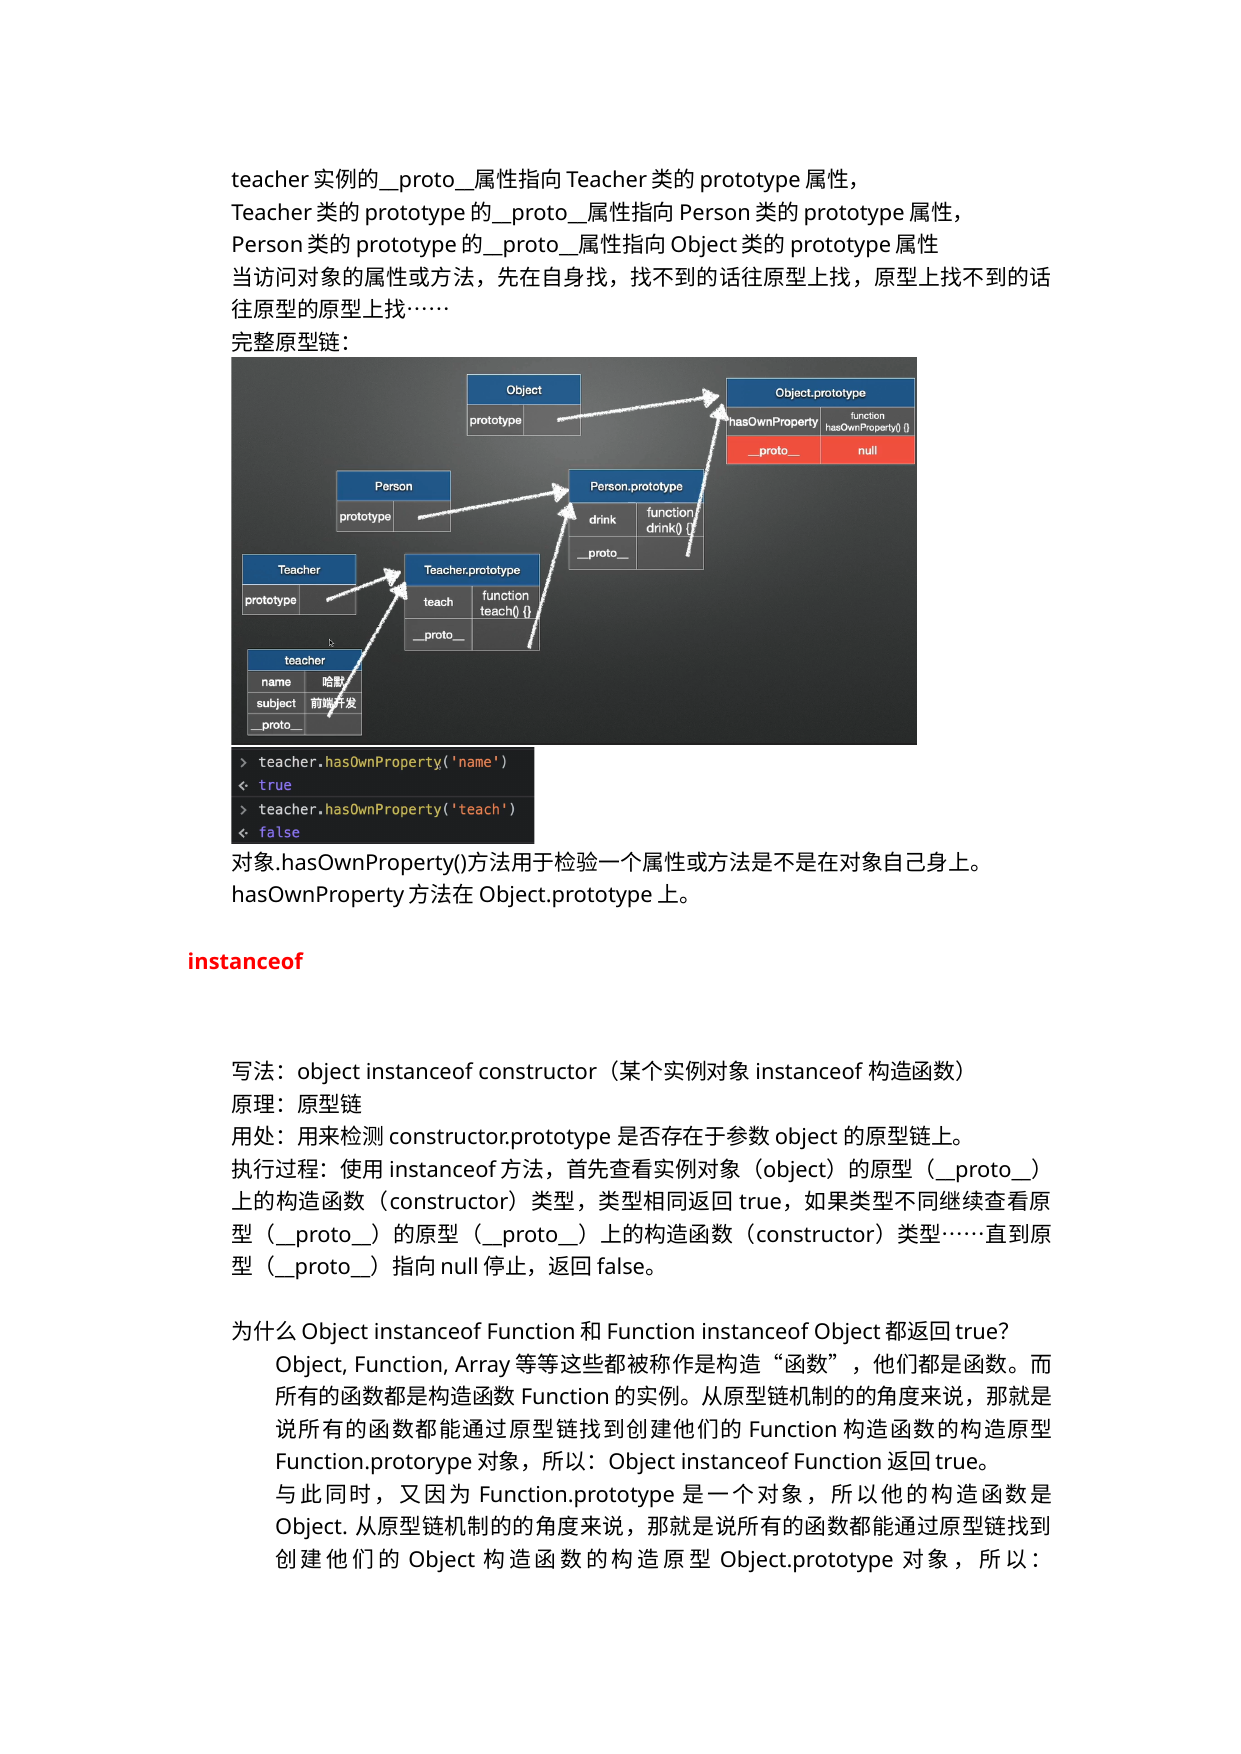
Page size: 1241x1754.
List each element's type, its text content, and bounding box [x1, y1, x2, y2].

subtitle instanceof [187, 945, 1053, 977]
text 写法：object instanceof constructor（某个实例对象 instanceof 构造函数） [231, 1054, 1053, 1086]
text teacher实例的__proto__属性指向Teacher类的prototype属性， [231, 162, 1053, 194]
text Object, Function, Array等等这些都被称作是构造“函数”，他们都是函数。而所有的函数都是构造函数Function的实例。从原型链机制的的角度来说，那就是说所有的函数都能通过原型链找到创建他们的Function构造函数的构造原型Function.protorype对象，所以：Object instanceof Function返回true。 [275, 1346, 1053, 1476]
text 当访问对象的属性或方法，先在自身找，找不到的话往原型上找，原型上找不到的话往原型的原型上找…… [231, 259, 1053, 324]
text Teacher类的prototype的__proto__属性指向Person类的prototype属性， [231, 194, 1053, 227]
picture [231, 747, 535, 844]
text hasOwnProperty方法在Object.prototype上。 [231, 877, 1053, 909]
text 原理：原型链 [231, 1086, 1053, 1119]
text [275, 1476, 1053, 1574]
text Person类的prototype的__proto__属性指向Object类的prototype属性 [231, 227, 1053, 259]
text 执行过程：使用instanceof方法，首先查看实例对象（object）的原型（__proto__）上的构造函数（constructor）类型，类型相同返回true，如果类型不同继续查看原型（__proto__）的原型（__proto__）上的构造函数（constructor）类型……直到原型（__proto__）指向null停止，返回false。 [231, 1151, 1053, 1281]
text 完整原型链： [231, 324, 1053, 357]
text 用处：用来检测constructor.prototype 是否存在于参数object 的原型链上。 [231, 1119, 1053, 1151]
text 为什么Object instanceof Function和Function instanceof Object都返回true？ [231, 1314, 1053, 1346]
text 对象.hasOwnProperty()方法用于检验一个属性或方法是不是在对象自己身上。 [231, 844, 1053, 877]
picture [231, 357, 917, 745]
